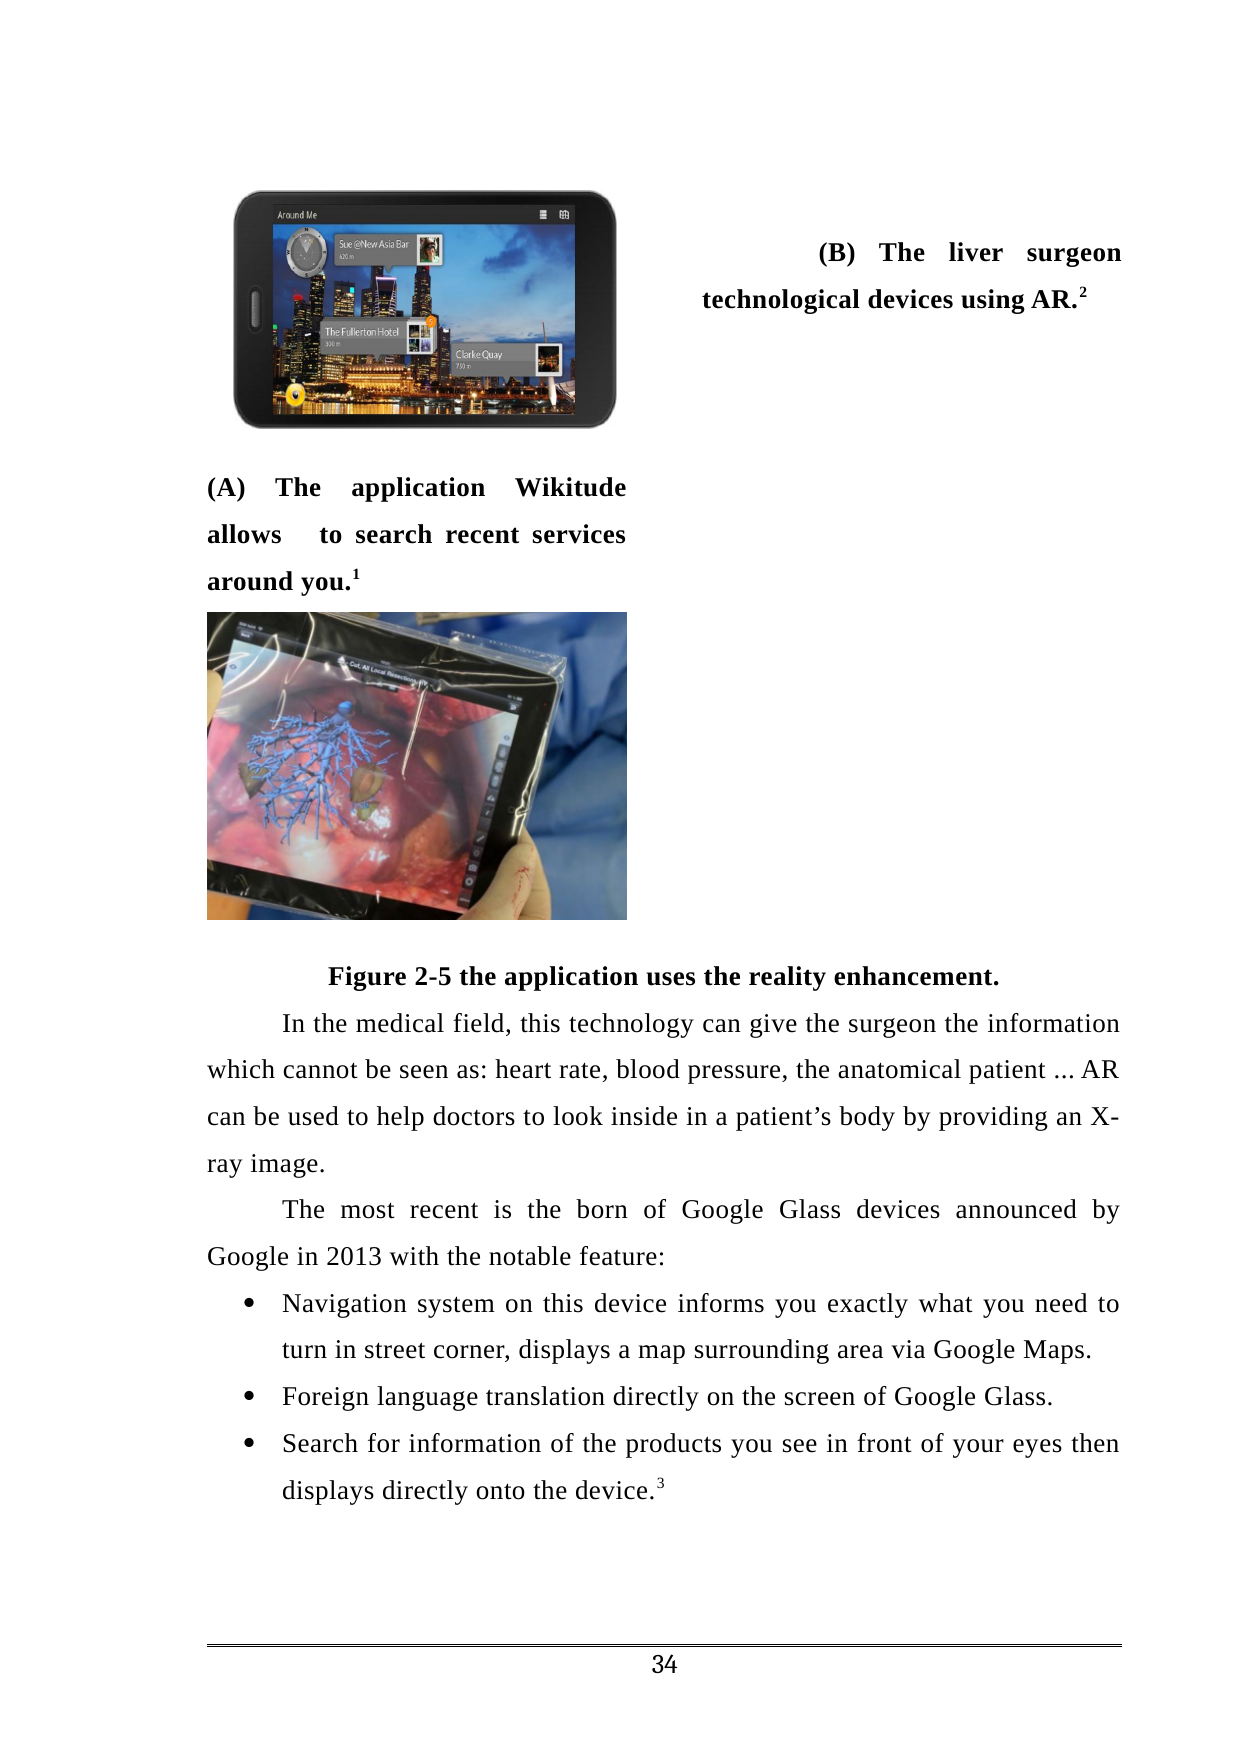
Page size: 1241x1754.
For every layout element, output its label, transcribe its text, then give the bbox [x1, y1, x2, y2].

title Search for information of the products you see in front of your eyes then displays directly onto the device.3 [244, 1427, 1122, 1505]
title Navigation system on this device informs you exactly what you need to turn in street corner, displays a map surrounding area via Google Maps. [244, 1287, 1122, 1365]
title (B) The liver surgeon technological devices using AR.2 [702, 236, 1122, 314]
title Foreign language translation directly on the screen of Google Glass. [244, 1380, 1122, 1411]
picture [206, 177, 626, 445]
title In the medical field, this technology can give the surgeon the information which cannot be seen as: heart rate, blood pressure, the anatomical patient ... AR can be used to help doctors to look inside in a patient’s body by providing an X-ray image. [207, 1007, 1122, 1178]
title The most recent is the born of Google Glass devices announced by Google in 2013 with the notable feature: [207, 1193, 1122, 1271]
title (A) The application Wikitude allows to search recent services around you.1 [207, 471, 627, 612]
title Figure 2-5 the application uses the reality enhancement. [207, 960, 1122, 991]
picture [206, 612, 627, 920]
